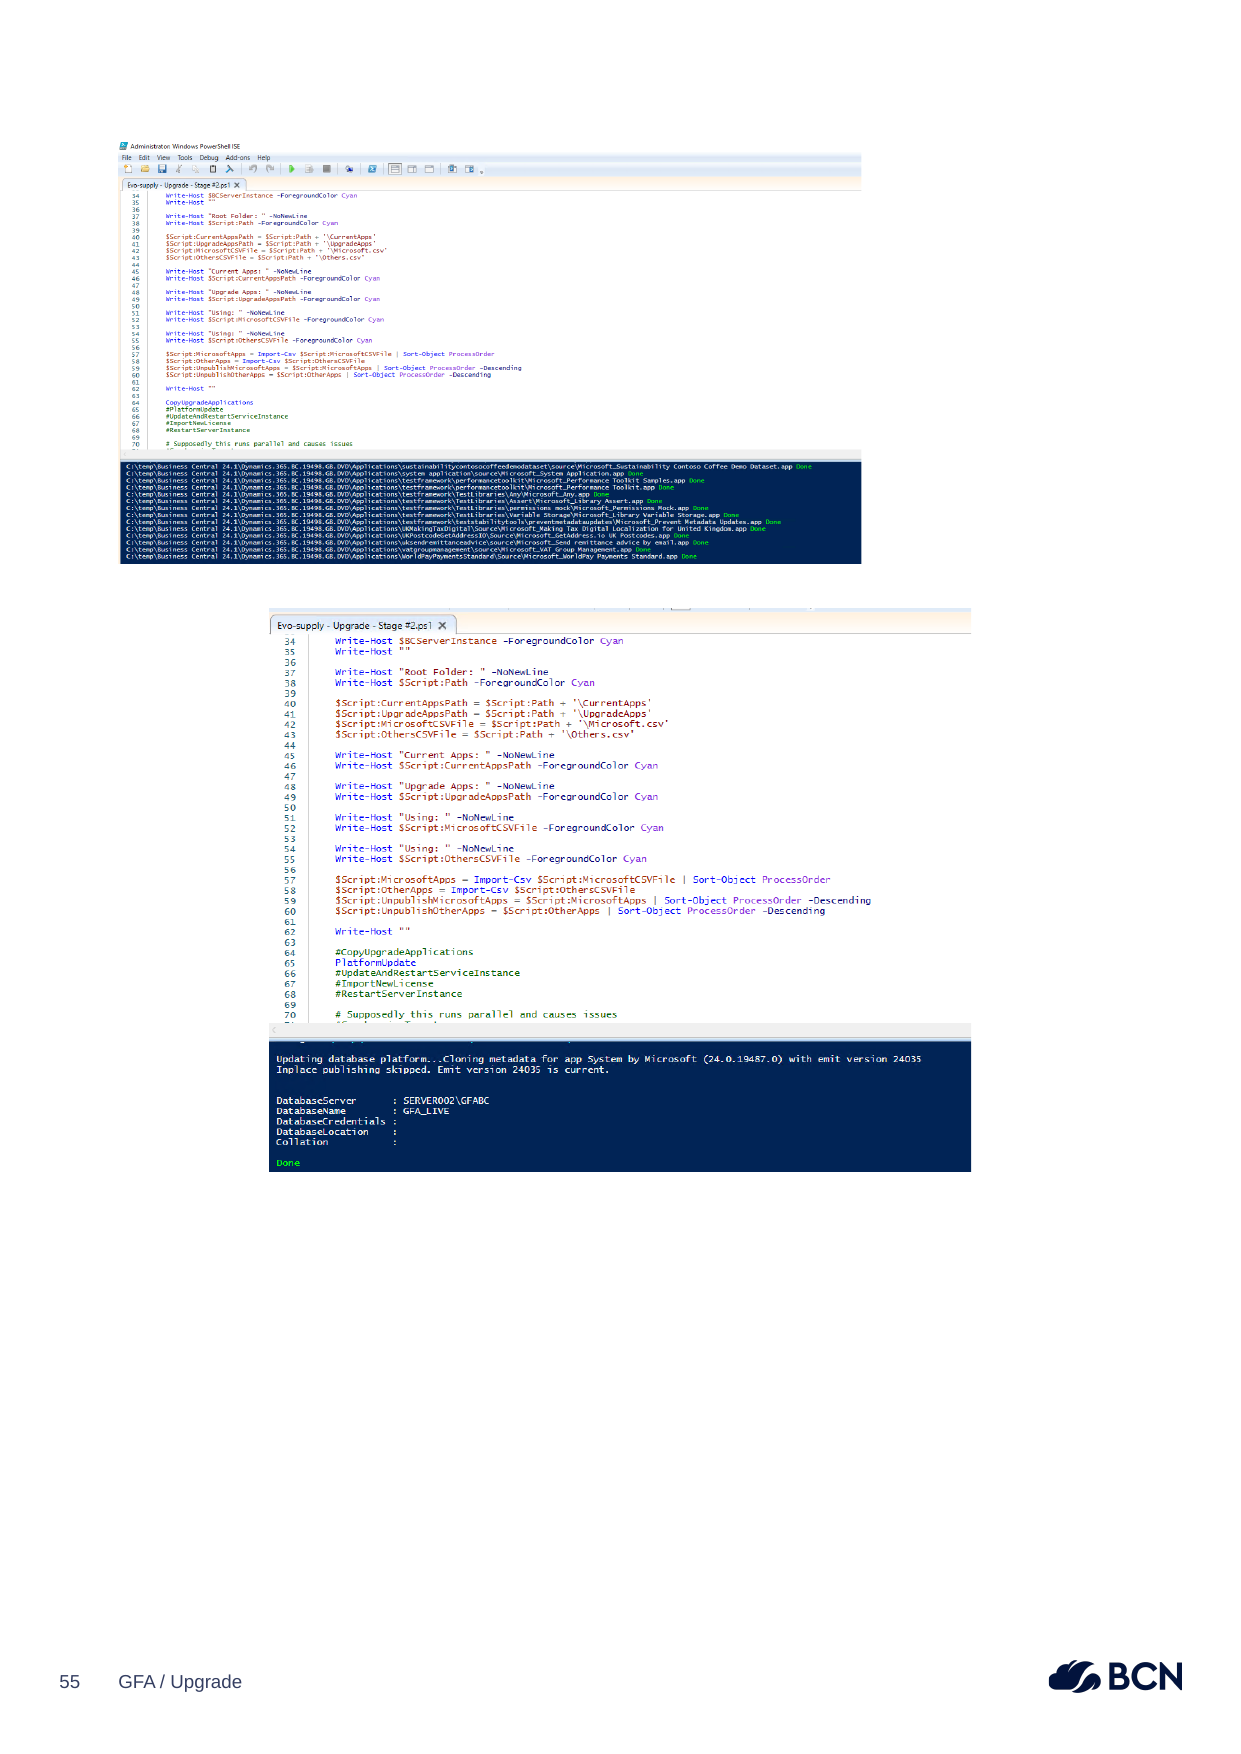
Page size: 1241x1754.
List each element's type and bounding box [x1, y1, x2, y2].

picture [269, 608, 972, 1172]
picture [118, 141, 862, 564]
picture [1048, 1660, 1182, 1693]
